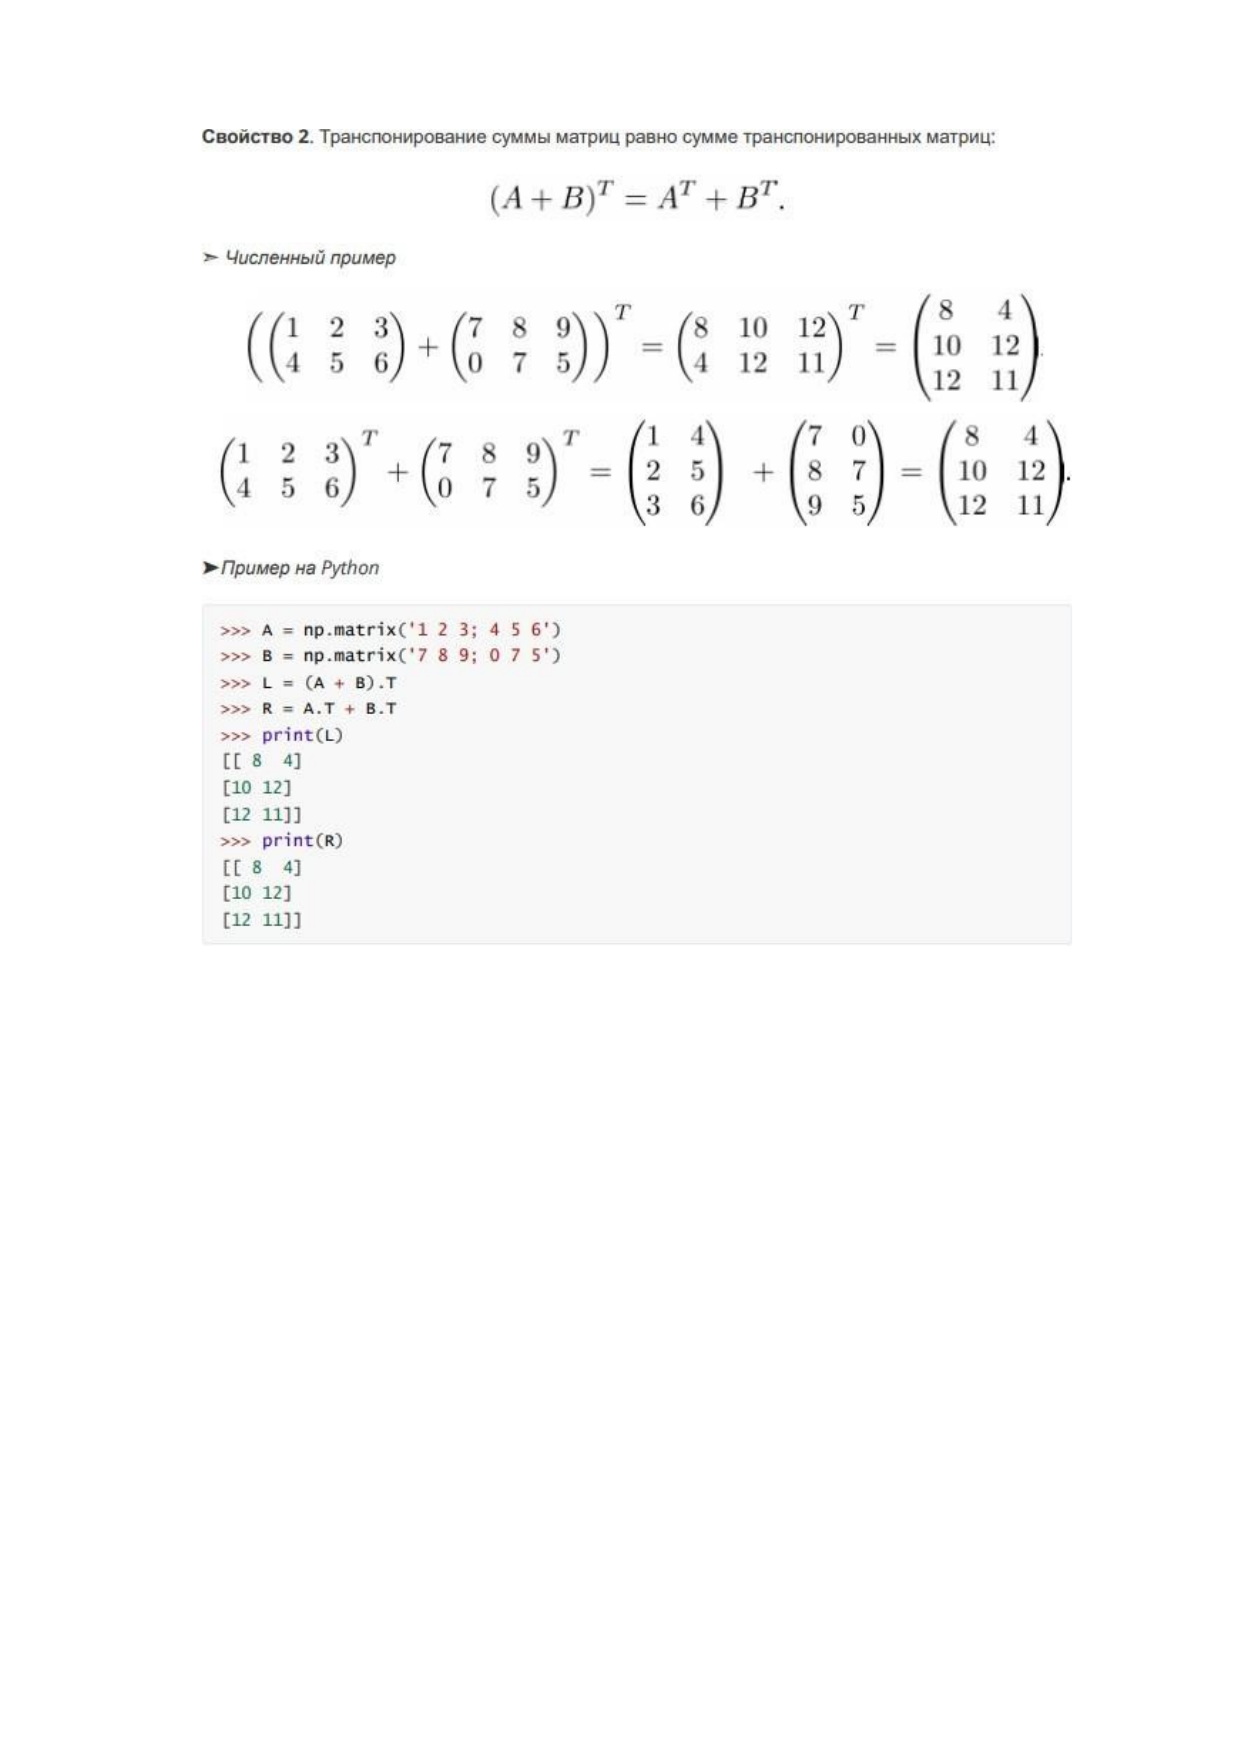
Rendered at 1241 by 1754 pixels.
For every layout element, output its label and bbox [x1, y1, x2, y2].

picture [201, 129, 1073, 946]
